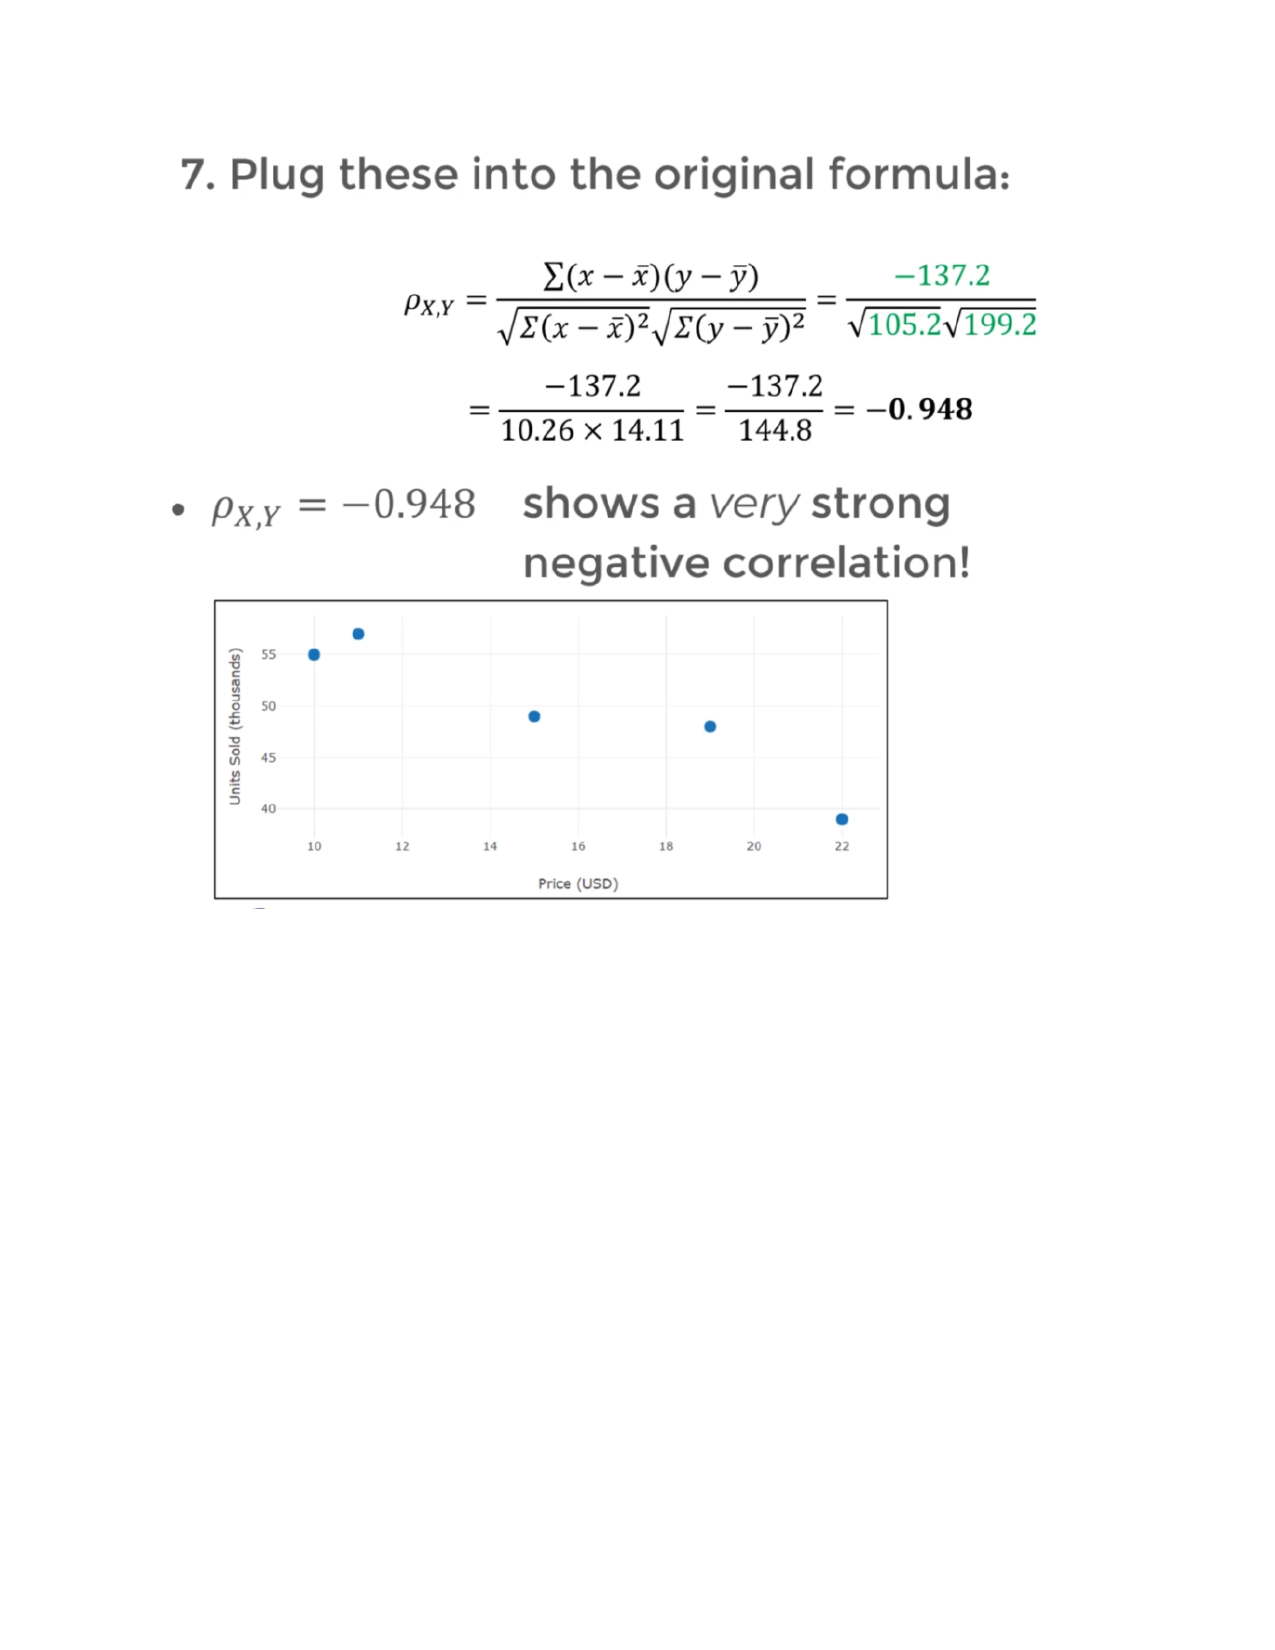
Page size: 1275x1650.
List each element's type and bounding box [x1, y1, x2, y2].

picture [150, 480, 1001, 909]
picture [150, 150, 1066, 456]
